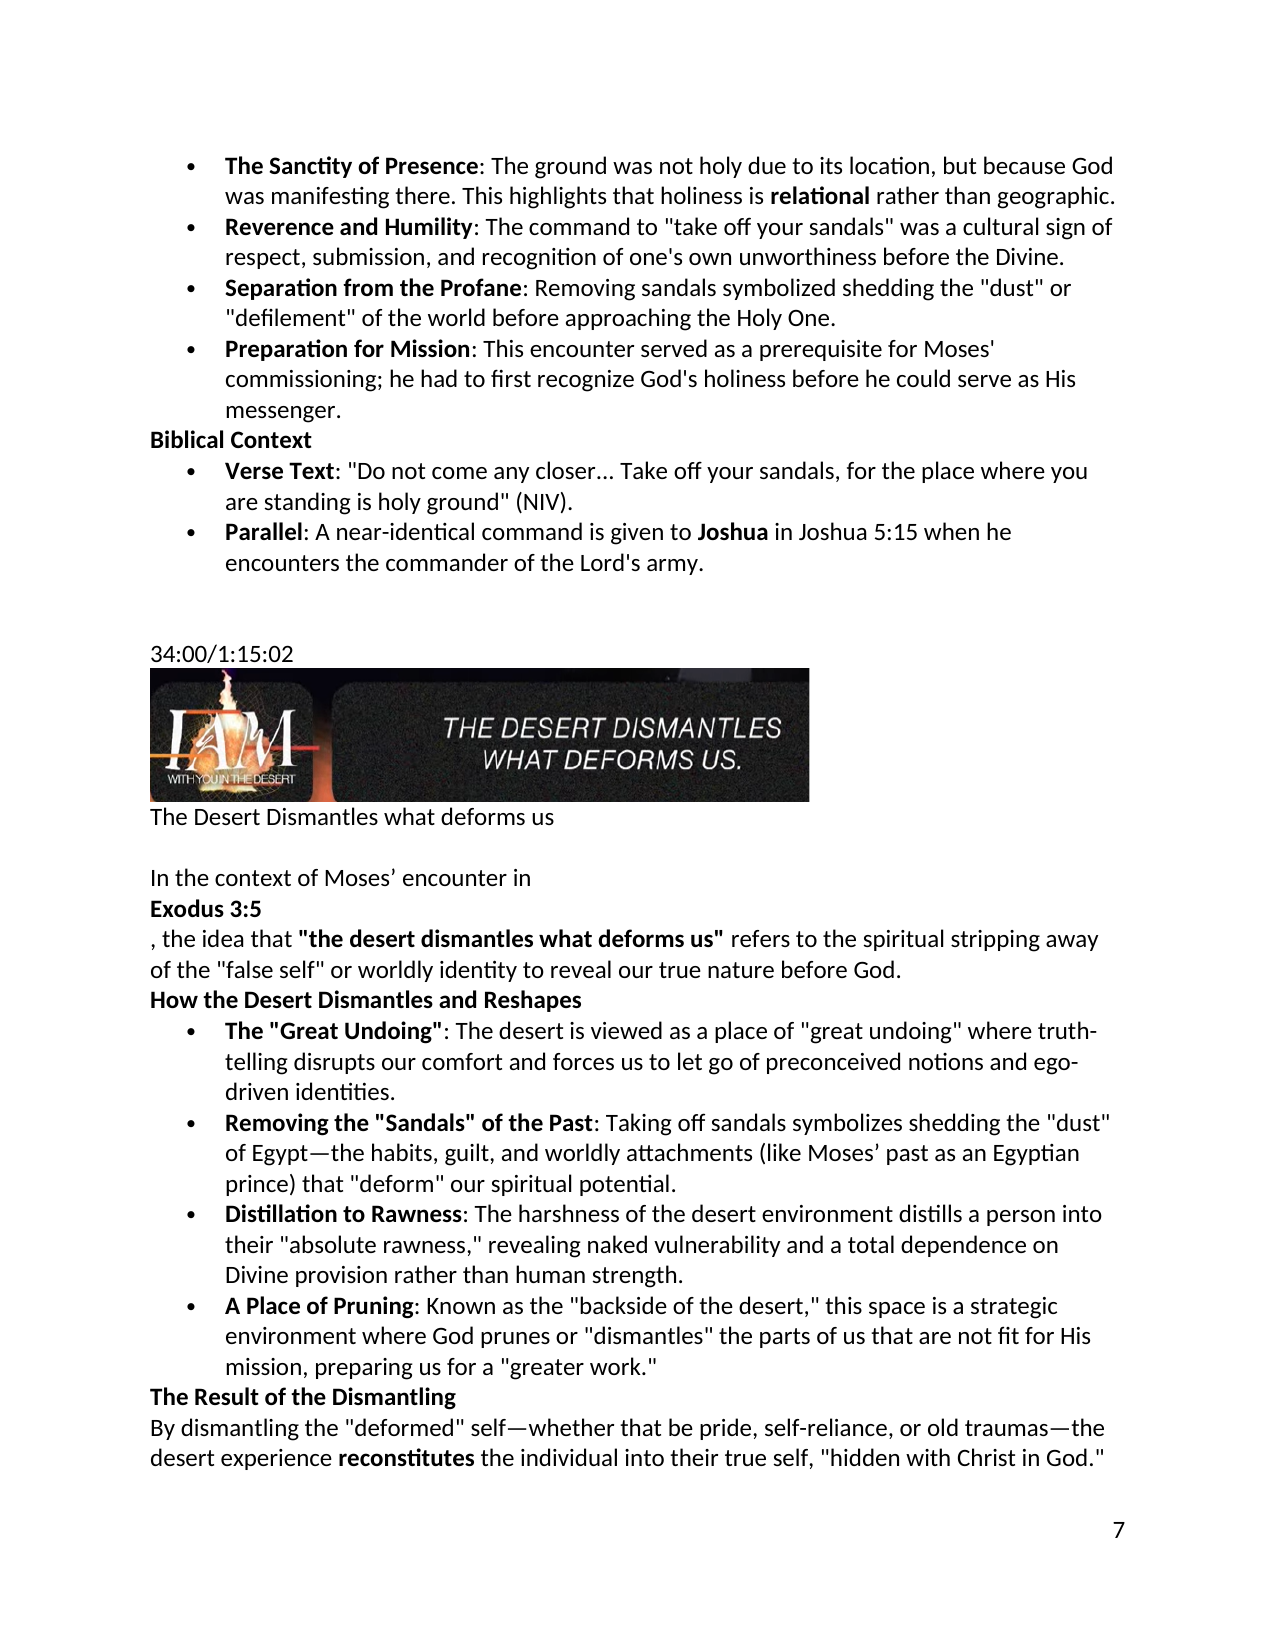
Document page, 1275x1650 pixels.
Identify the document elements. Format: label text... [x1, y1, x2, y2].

picture [150, 668, 810, 802]
list Reverence and Humility: The command to "take off your sandals" was a cultural sign of respect, submission, and recognition of one's own unworthiness before the Divine. [187, 211, 1125, 272]
text Biblical Context [150, 425, 1125, 455]
text The Result of the Dismantling [150, 1381, 1125, 1412]
list Parallel: A near-identical command is given to Joshua in Joshua 5:15 when he encounters the commander of the Lord's army. [187, 516, 1125, 577]
text The Desert Dismantles what deforms us [150, 801, 1125, 832]
list Distillation to Rawness: The harshness of the desert environment distills a person into their "absolute rawness," revealing naked vulnerability and a total dependence on Divine provision rather than human strength. [187, 1198, 1125, 1290]
text , the idea that "the desert dismantles what deforms us" refers to the spiritual stripping away of the "false self" or worldly identity to reveal our true nature before God. [150, 923, 1125, 984]
text Exodus 3:5 [150, 893, 1125, 923]
text In the context of Moses’ encounter in [150, 862, 1125, 893]
list The Sanctity of Presence: The ground was not holy due to its location, but because God was manifesting there. This highlights that holiness is relational rather than geographic. [187, 150, 1125, 211]
list The "Great Undoing": The desert is viewed as a place of "great undoing" where truth-telling disrupts our comfort and forces us to let go of preconceived notions and ego-driven identities. [187, 1015, 1125, 1107]
list Separation from the Profane: Removing sandals symbolized shedding the "dust" or "defilement" of the world before approaching the Holy One. [187, 272, 1125, 333]
text How the Desert Dismantles and Reshapes [150, 984, 1125, 1015]
text 34:00/1:15:02 [150, 638, 1125, 669]
list Preparation for Mission: This encounter served as a prerequisite for Moses' commissioning; he had to first recognize God's holiness before he could serve as His messenger. [187, 333, 1125, 425]
list Removing the "Sandals" of the Past: Taking off sandals symbolizes shedding the "dust" of Egypt—the habits, guilt, and worldly attachments (like Moses’ past as an Egyptian prince) that "deform" our spiritual potential. [187, 1107, 1125, 1198]
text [150, 1412, 1125, 1473]
list Verse Text: "Do not come any closer... Take off your sandals, for the place where you are standing is holy ground" (NIV). [187, 455, 1125, 516]
list A Place of Pruning: Known as the "backside of the desert," this space is a strategic environment where God prunes or "dismantles" the parts of us that are not fit for His mission, preparing us for a "greater work." [187, 1290, 1125, 1381]
